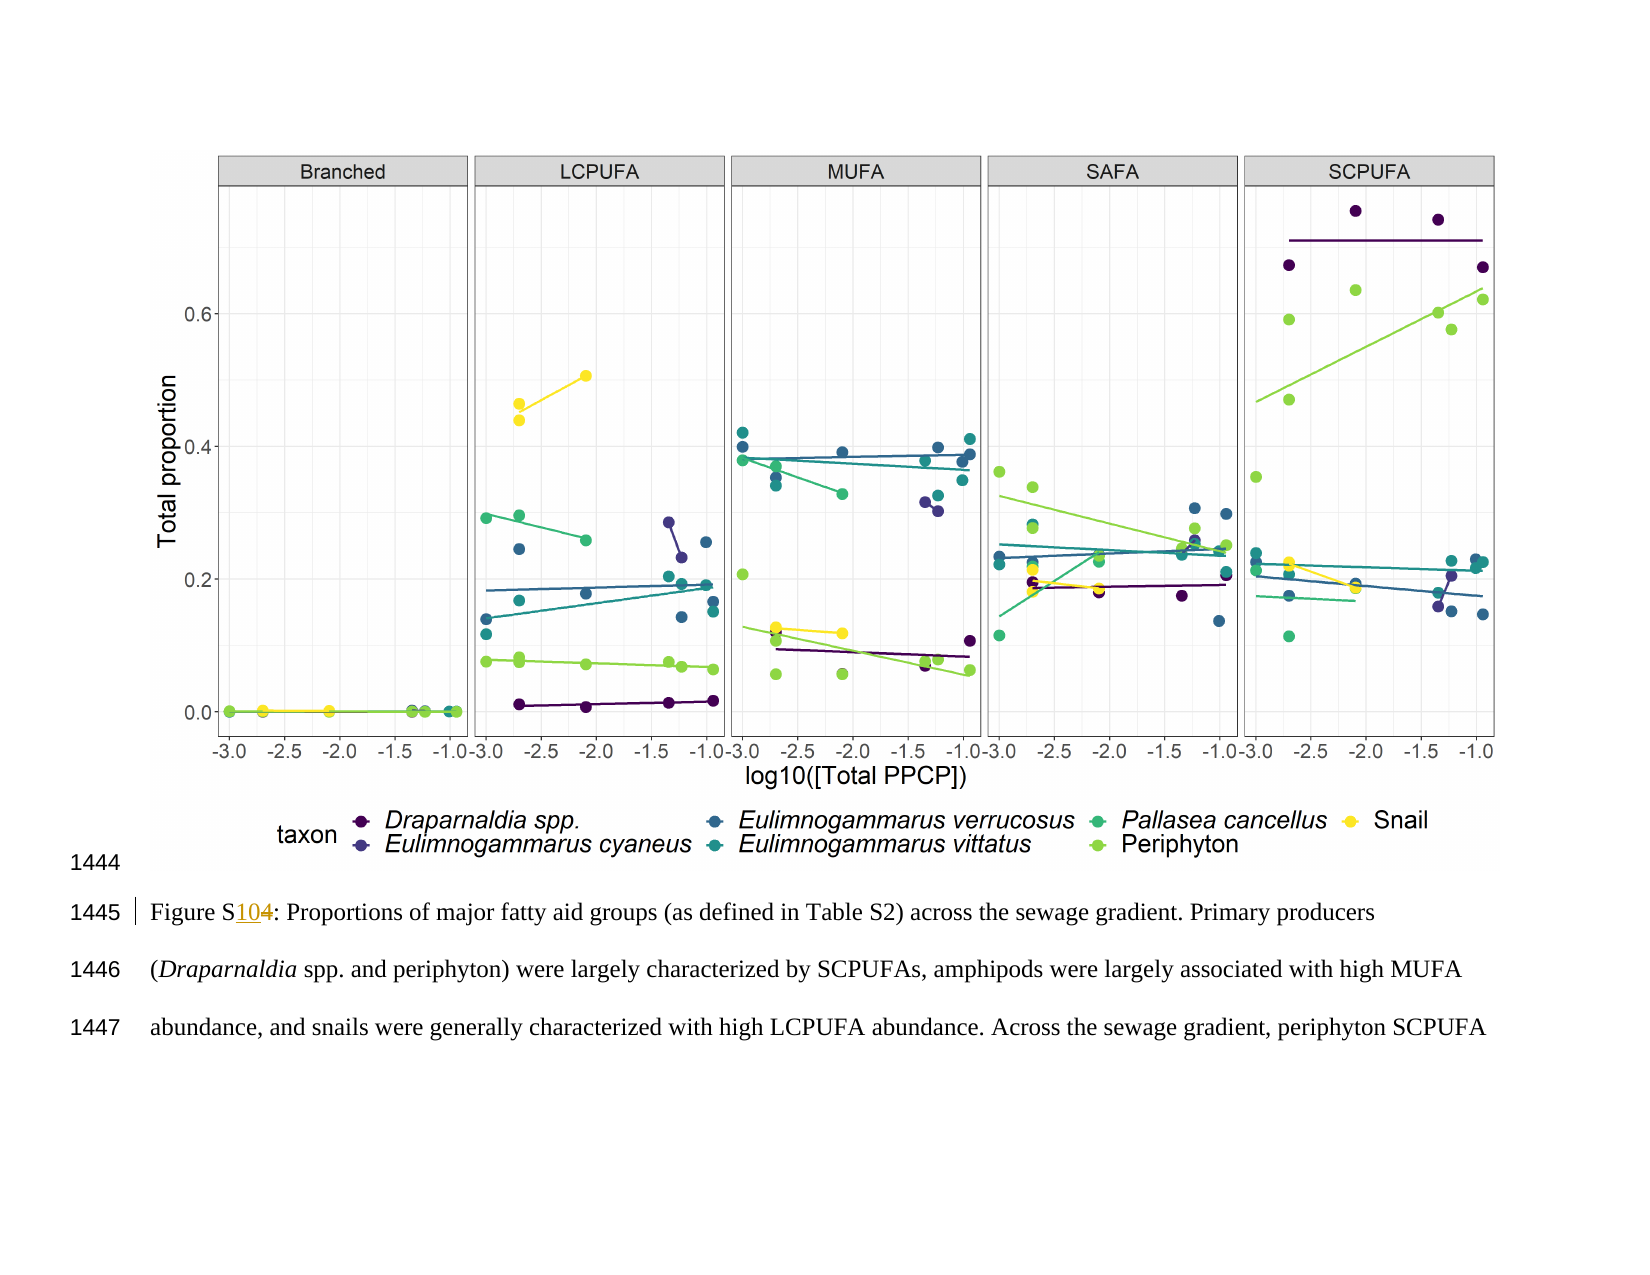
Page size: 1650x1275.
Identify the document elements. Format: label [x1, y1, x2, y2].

text [150, 897, 1500, 1040]
picture [150, 150, 1500, 871]
